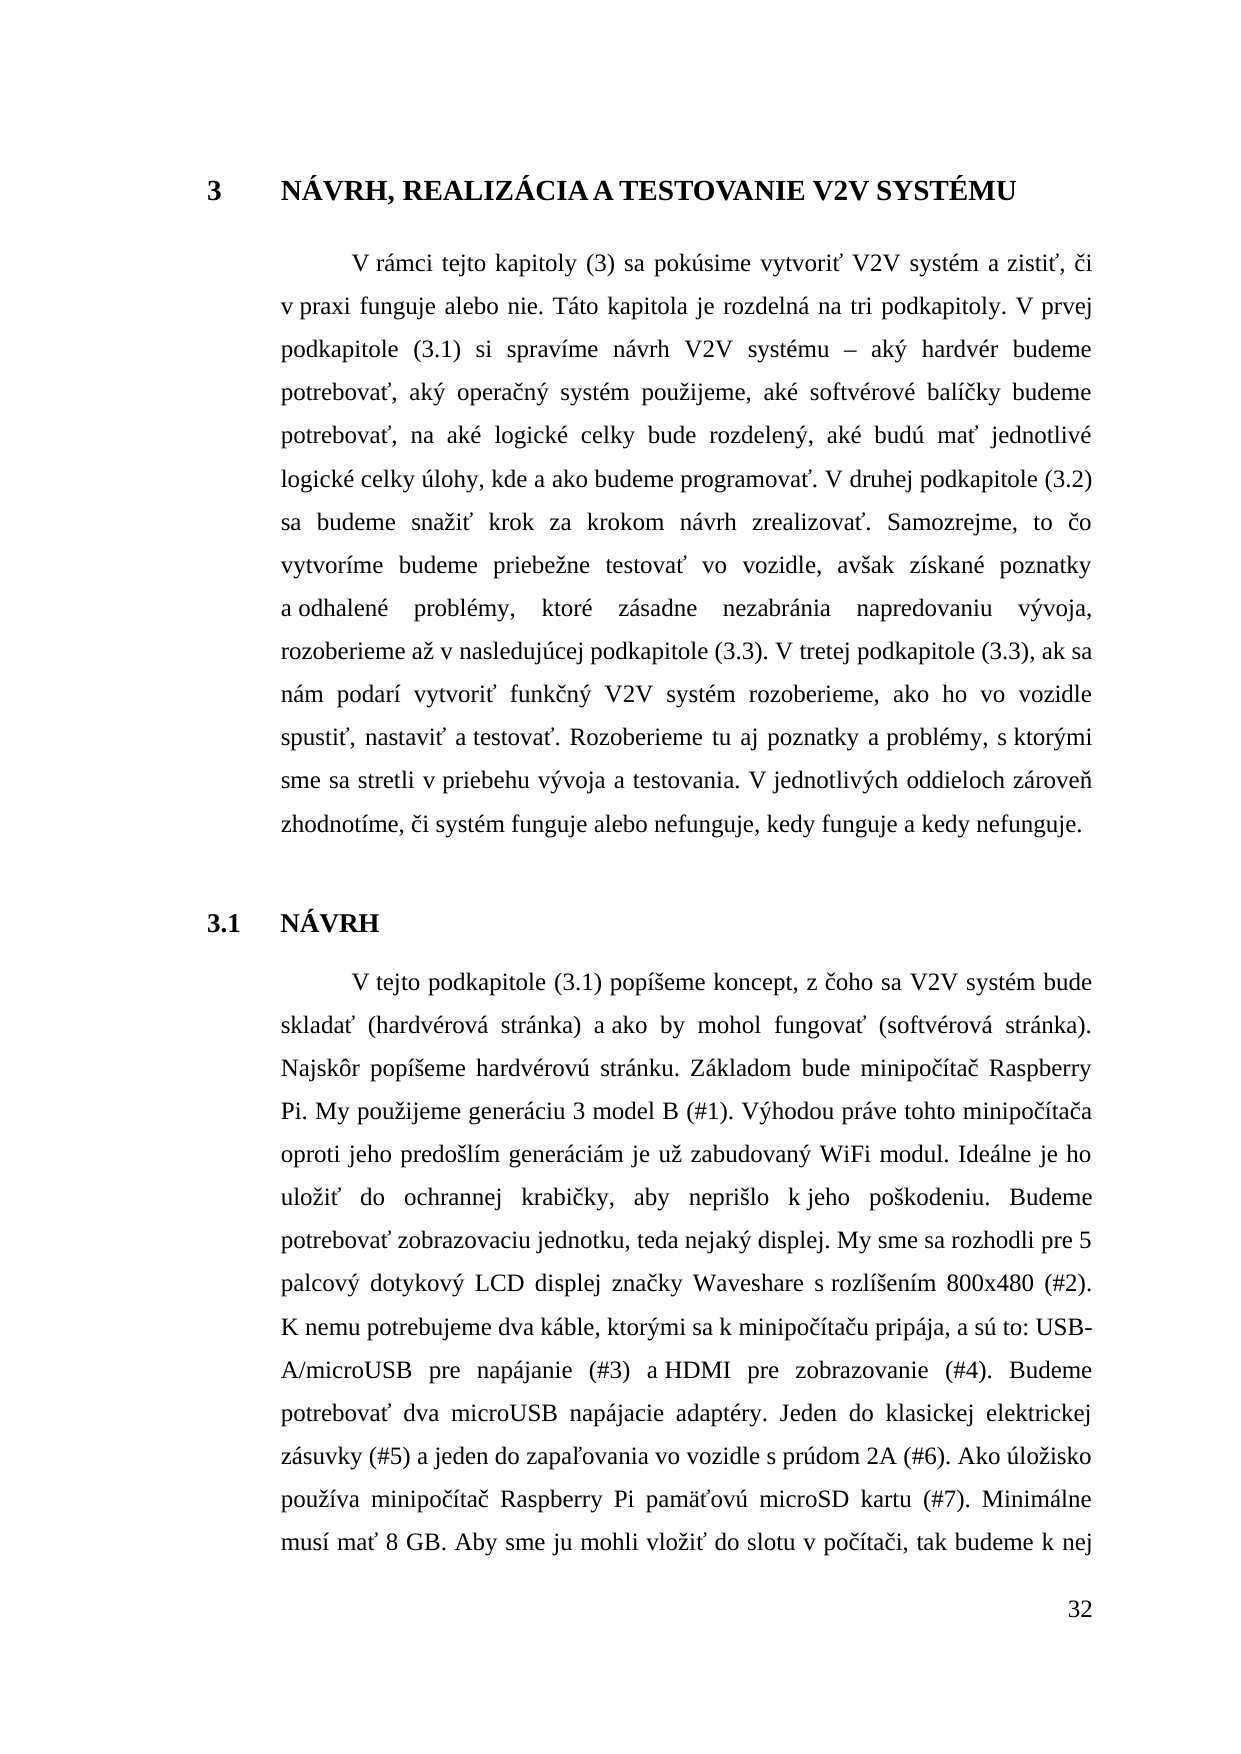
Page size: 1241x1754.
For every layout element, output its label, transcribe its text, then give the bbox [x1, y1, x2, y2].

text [281, 967, 1092, 1556]
subtitle 3 Návrh, realizácia a testovanie V2V systému [207, 173, 1092, 206]
text V rámci tejto kapitoly (3) sa pokúsime vytvoriť V2V systém a zistiť, či v praxi funguje alebo nie. Táto kapitola je rozdelná na tri podkapitoly. V prvej podkapitole (3.1) si spravíme návrh V2V systému – aký hardvér budeme potrebovať, aký operačný systém použijeme, aké softvérové balíčky budeme potrebovať, na aké logické celky bude rozdelený, aké budú mať jednotlivé logické celky úlohy, kde a ako budeme programovať. V druhej podkapitole (3.2) sa budeme snažiť krok za krokom návrh zrealizovať. Samozrejme, to čo vytvoríme budeme priebežne testovať vo vozidle, avšak získané poznatky a odhalené problémy, ktoré zásadne nezabránia napredovaniu vývoja, rozoberieme až v nasledujúcej podkapitole (3.3). V tretej podkapitole (3.3), ak sa nám podarí vytvoriť funkčný V2V systém rozoberieme, ako ho vo vozidle spustiť, nastaviť a testovať. Rozoberieme tu aj poznatky a problémy, s ktorými sme sa stretli v priebehu vývoja a testovania. V jednotlivých oddieloch zároveň zhodnotíme, či systém funguje alebo nefunguje, kedy funguje a kedy nefunguje. [281, 248, 1092, 837]
subtitle 3.1 Návrh [207, 907, 1092, 938]
